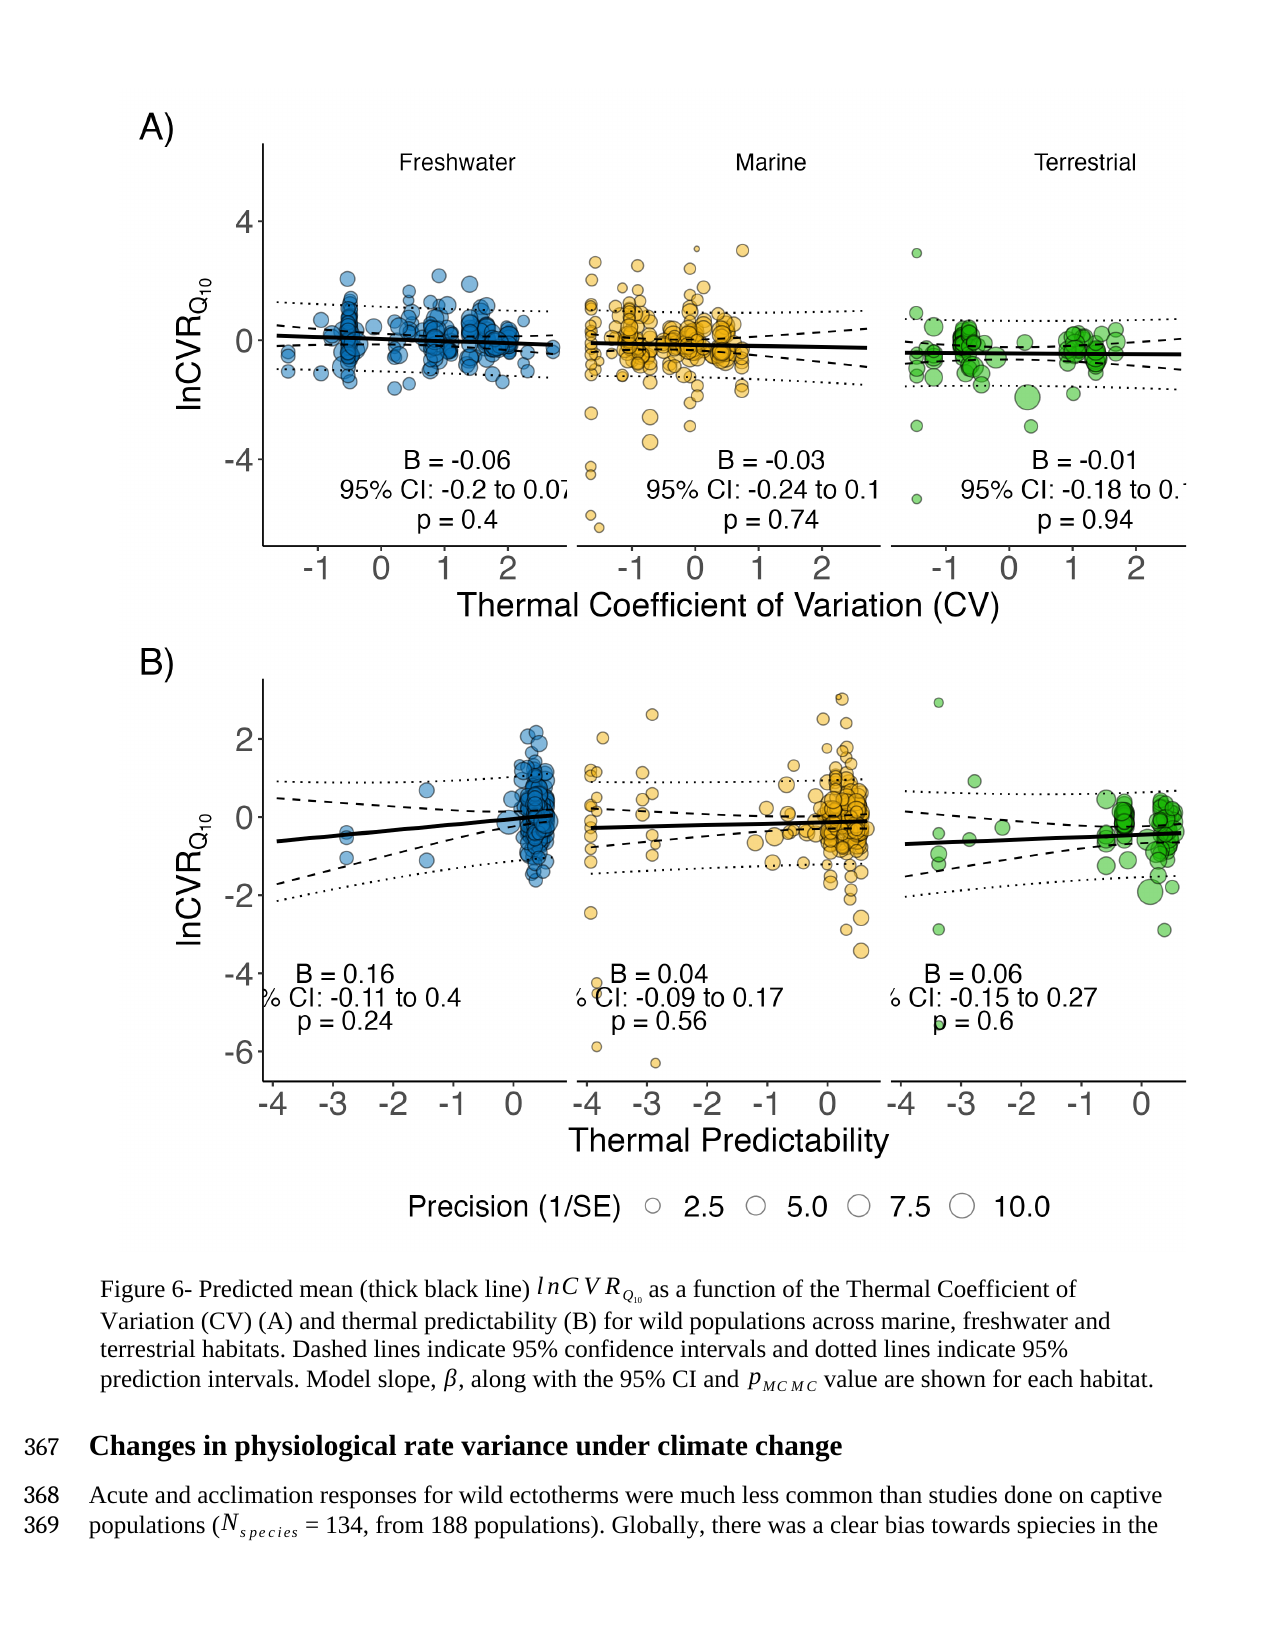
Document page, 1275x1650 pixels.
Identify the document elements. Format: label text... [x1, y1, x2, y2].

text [89, 1480, 1186, 1540]
picture [118, 88, 1187, 1252]
subtitle Changes in physiological rate variance under climate change [89, 1428, 1186, 1461]
table_header Figure 6- Predicted mean (thick black line) as a function of the Thermal Coefficient of Variation (CV) (A) and thermal predictability (B) for wild populations across marine, freshwater and terrestrial habitats. Dashed lines indicate 95% confidence intervals and dotted lines indicate 95% prediction intervals. Model slope, , along with the 95% CI and value are shown for each habitat. [89, 89, 1186, 1407]
